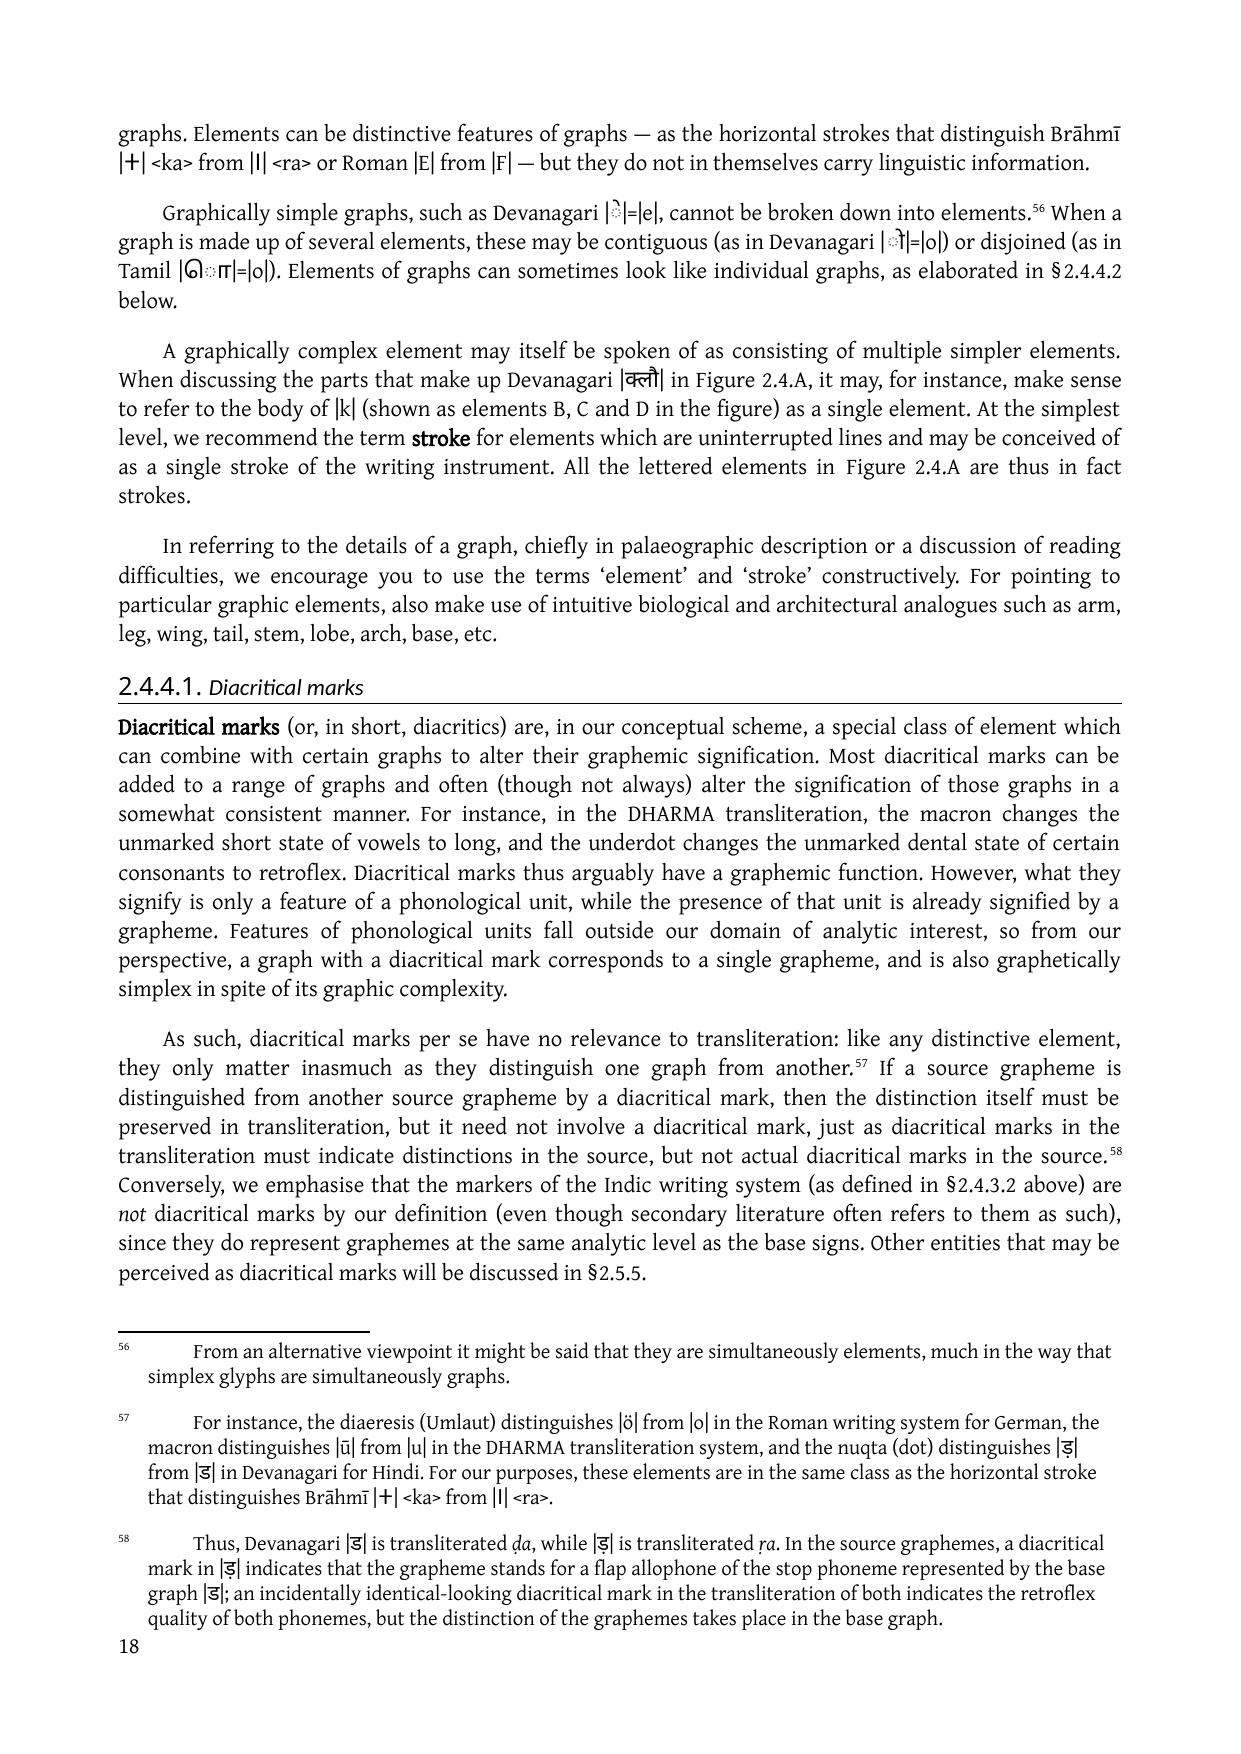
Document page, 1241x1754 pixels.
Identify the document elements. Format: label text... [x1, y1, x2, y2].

subtitle Diacritical marks [118, 672, 1122, 703]
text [118, 118, 1122, 176]
text Diacritical marks (or, in short, diacritics) are, in our conceptual scheme, a special class of element which can combine with certain graphs to alter their graphemic signification. Most diacritical marks can be added to a range of graphs and often (though not always) alter the signification of those graphs in a somewhat consistent manner. For instance, in the DHARMA transliteration, the macron changes the unmarked short state of vowels to long, and the underdot changes the unmarked dental state of certain consonants to retroflex. Diacritical marks thus arguably have a graphemic function. However, what they signify is only a feature of a phonological unit, while the presence of that unit is already signified by a grapheme. Features of phonological units fall outside our domain of analytic interest, so from our perspective, a graph with a diacritical mark corresponds to a single grapheme, and is also graphetically simplex in spite of its graphic complexity. [118, 711, 1122, 1002]
text In referring to the details of a graph, chiefly in palaeographic description or a discussion of reading difficulties, we encourage you to use the terms ‘element’ and ‘stroke’ constructively. For pointing to particular graphic elements, also make use of intuitive biological and architectural analogues such as arm, leg, wing, tail, stem, lobe, arch, base, etc. [118, 531, 1122, 647]
text Graphically simple graphs, such as Devanagari |े|=|e|, cannot be broken down into elements. When a graph is made up of several elements, these may be contiguous (as in Devanagari |ो|=|o|) or disjoined (as in Tamil |ொ|=|o|). Elements of graphs can sometimes look like individual graphs, as elaborated in §2.4.4.2 below. [118, 197, 1122, 314]
text A graphically complex element may itself be spoken of as consisting of multiple simpler elements. When discussing the parts that make up Devanagari |क्लौ| in Figure 2.4.A, it may, for instance, make sense to refer to the body of |k| (shown as elements B, C and D in the figure) as a single element. At the simplest level, we recommend the term stroke for elements which are uninterrupted lines and may be conceived of as a single stroke of the writing instrument. All the lettered elements in Figure 2.4.A are thus in fact strokes. [118, 335, 1122, 510]
text As such, diacritical marks per se have no relevance to transliteration: like any distinctive element, they only matter inasmuch as they distinguish one graph from another. If a source grapheme is distinguished from another source grapheme by a diacritical mark, then the distinction itself must be preserved in transliteration, but it need not involve a diacritical mark, just as diacritical marks in the transliteration must indicate distinctions in the source, but not actual diacritical marks in the source. Conversely, we emphasise that the markers of the Indic writing system (as defined in §2.4.3.2 above) are not diacritical marks by our definition (even though secondary literature often refers to them as such), since they do represent graphemes at the same analytic level as the base signs. Other entities that may be perceived as diacritical marks will be discussed in §2.5.5. [118, 1023, 1122, 1286]
